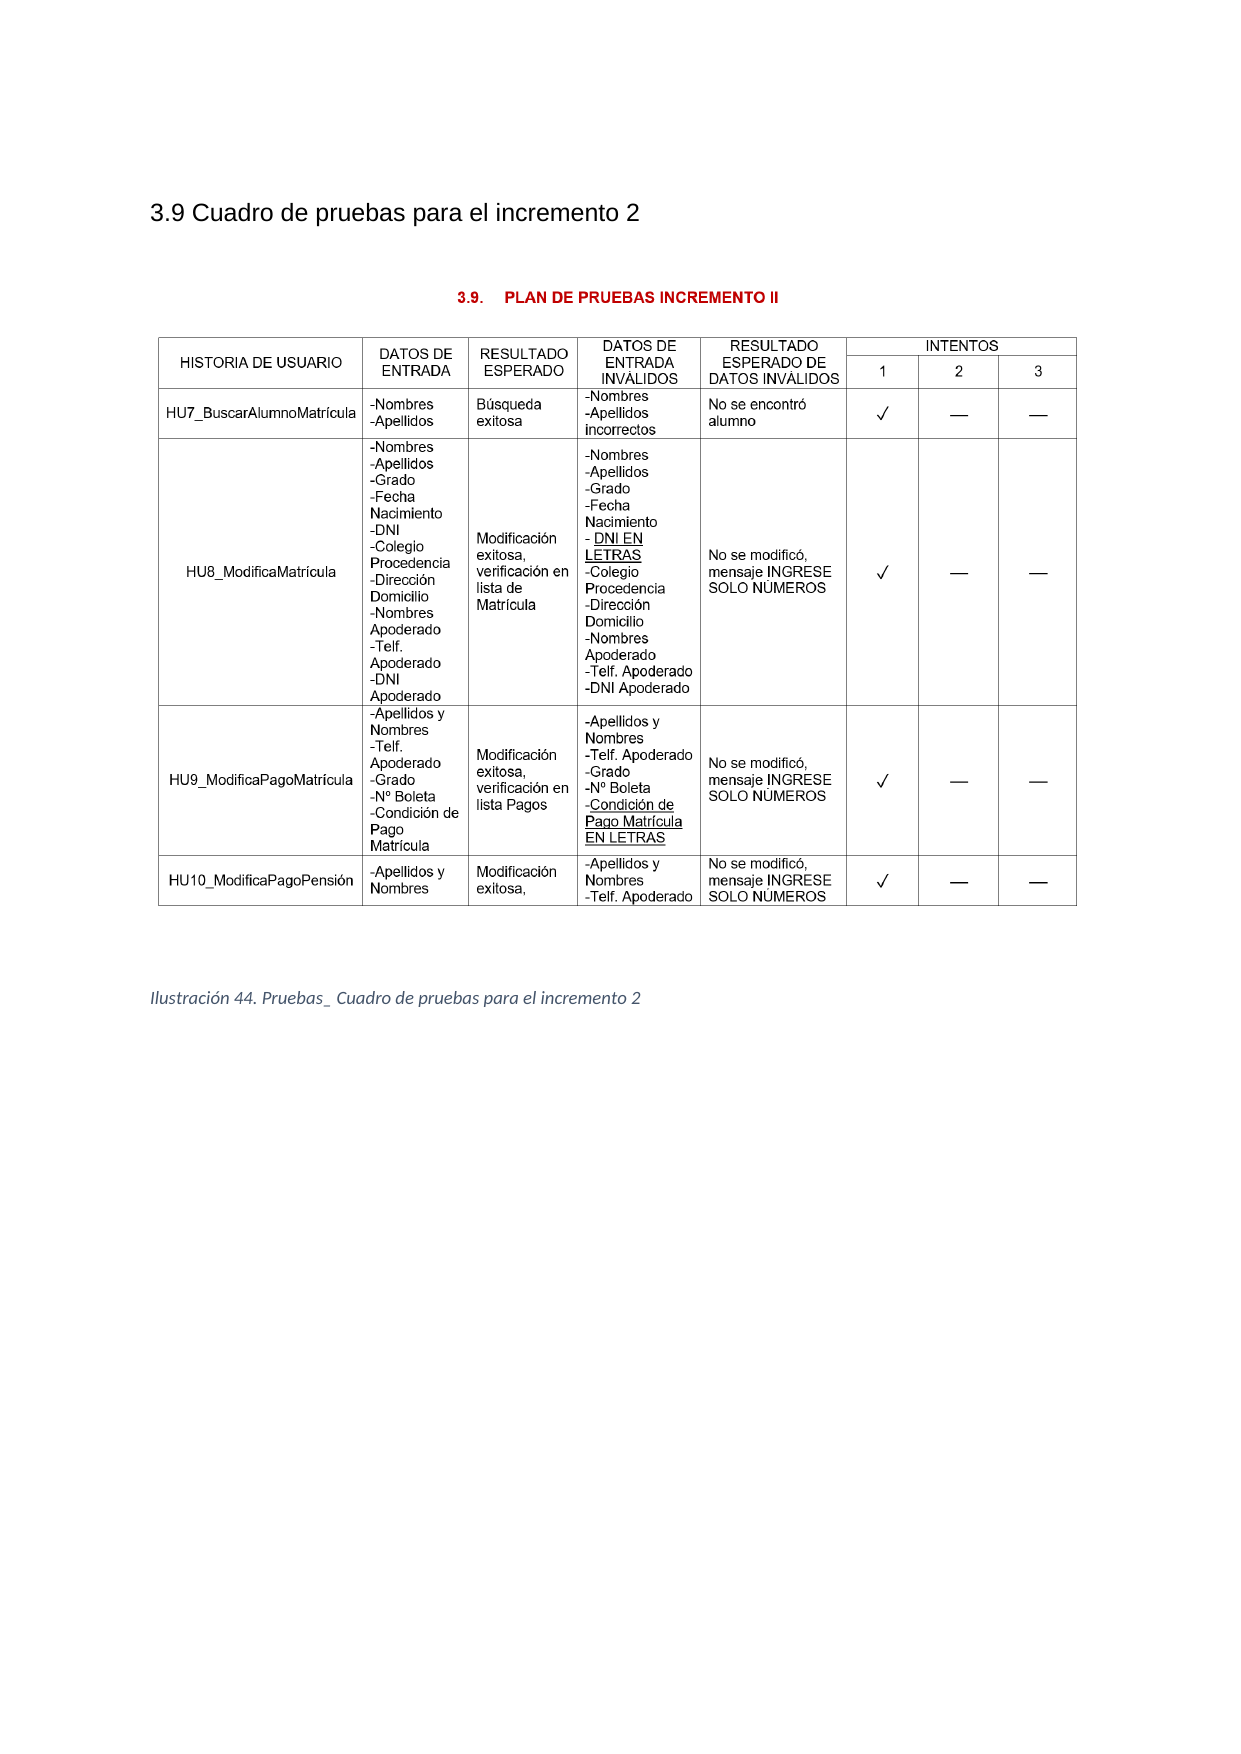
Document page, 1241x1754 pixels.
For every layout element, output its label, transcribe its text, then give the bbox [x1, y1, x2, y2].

picture [150, 274, 1091, 917]
text Ilustración 44. Pruebas_ Cuadro de pruebas para el incremento 2 [150, 986, 1090, 1009]
text 3.9 Cuadro de pruebas para el incremento 2 [150, 198, 1090, 226]
